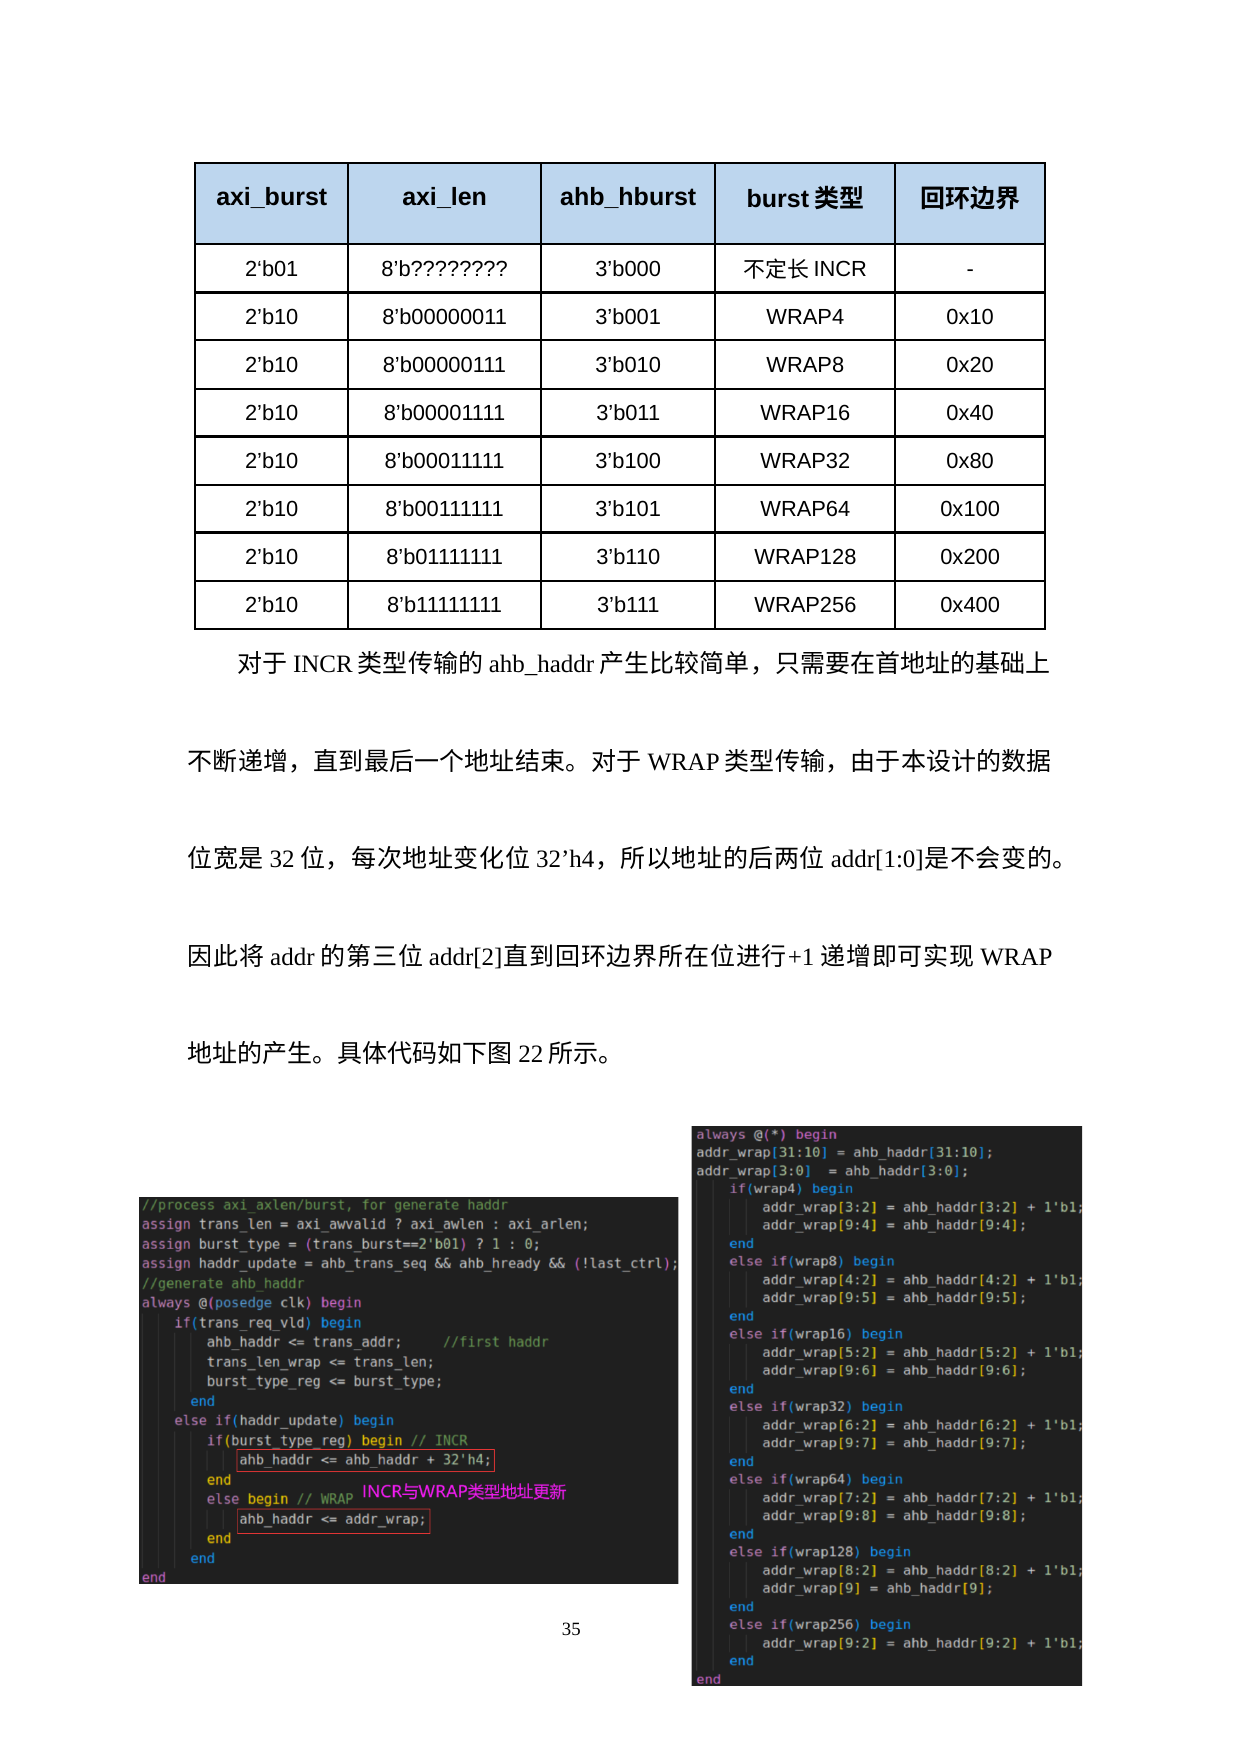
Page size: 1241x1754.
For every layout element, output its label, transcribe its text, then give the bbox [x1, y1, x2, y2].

table_cell 3’b110 [542, 534, 714, 579]
text 对于INCR类型传输的ahb_haddr产生比较简单，只需要在首地址的基础上不断递增，直到最后一个地址结束。对于WRAP类型传输，由于本设计的数据位宽是32位，每次地址变化位32’h4，所以地址的后两位addr[1:0]是不会变的。因此将addr的第三位addr[2]直到回环边界所在位进行+1递增即可实现WRAP地址的产生。具体代码如下图 22所示。 [187, 629, 1053, 1084]
table_cell 2’b10 [196, 341, 347, 387]
table_header burst类型 [716, 164, 894, 243]
table_cell 3’b111 [542, 582, 714, 627]
table_cell 2’b10 [196, 582, 347, 627]
table_cell 3’b101 [542, 486, 714, 531]
table_cell 3’b001 [542, 294, 714, 339]
table_cell 8’b00001111 [349, 390, 540, 435]
table_cell 0x20 [896, 341, 1044, 387]
table_header 回环边界 [896, 164, 1044, 243]
table_cell 2’b10 [196, 486, 347, 531]
table_cell 2’b10 [196, 390, 347, 435]
table_cell 0x40 [896, 390, 1044, 435]
table_cell WRAP8 [716, 341, 894, 387]
table_cell 8’b00011111 [349, 438, 540, 483]
table_cell 0x400 [896, 582, 1044, 627]
table_cell 3’b011 [542, 390, 714, 435]
picture [691, 1126, 1083, 1686]
table_cell 不定长INCR [716, 245, 894, 291]
picture [139, 1197, 679, 1584]
table_cell WRAP16 [716, 390, 894, 435]
table_cell 0x10 [896, 294, 1044, 339]
table_cell 8’b00000111 [349, 341, 540, 387]
table_cell WRAP32 [716, 438, 894, 483]
table_cell WRAP128 [716, 534, 894, 579]
table_cell 8’b11111111 [349, 582, 540, 627]
table_cell 8’b00111111 [349, 486, 540, 531]
table_cell 2’b10 [196, 294, 347, 339]
table_cell 2’b10 [196, 534, 347, 579]
table_cell 0x100 [896, 486, 1044, 531]
table_cell 8’b01111111 [349, 534, 540, 579]
table_cell 8’b???????? [349, 245, 540, 291]
table_cell 2’b10 [196, 438, 347, 483]
table_cell 3’b100 [542, 438, 714, 483]
table_cell 3’b000 [542, 245, 714, 291]
table_cell 2‘b01 [196, 245, 347, 291]
table_cell 0x200 [896, 534, 1044, 579]
table_header ahb_hburst [542, 164, 714, 243]
table_header axi_burst [196, 164, 347, 243]
table_cell WRAP256 [716, 582, 894, 627]
table_cell 8’b00000011 [349, 294, 540, 339]
table_cell 0x80 [896, 438, 1044, 483]
table_header axi_len [349, 164, 540, 243]
table_cell WRAP64 [716, 486, 894, 531]
table_cell WRAP4 [716, 294, 894, 339]
table_cell 3’b010 [542, 341, 714, 387]
table_cell - [896, 245, 1044, 291]
